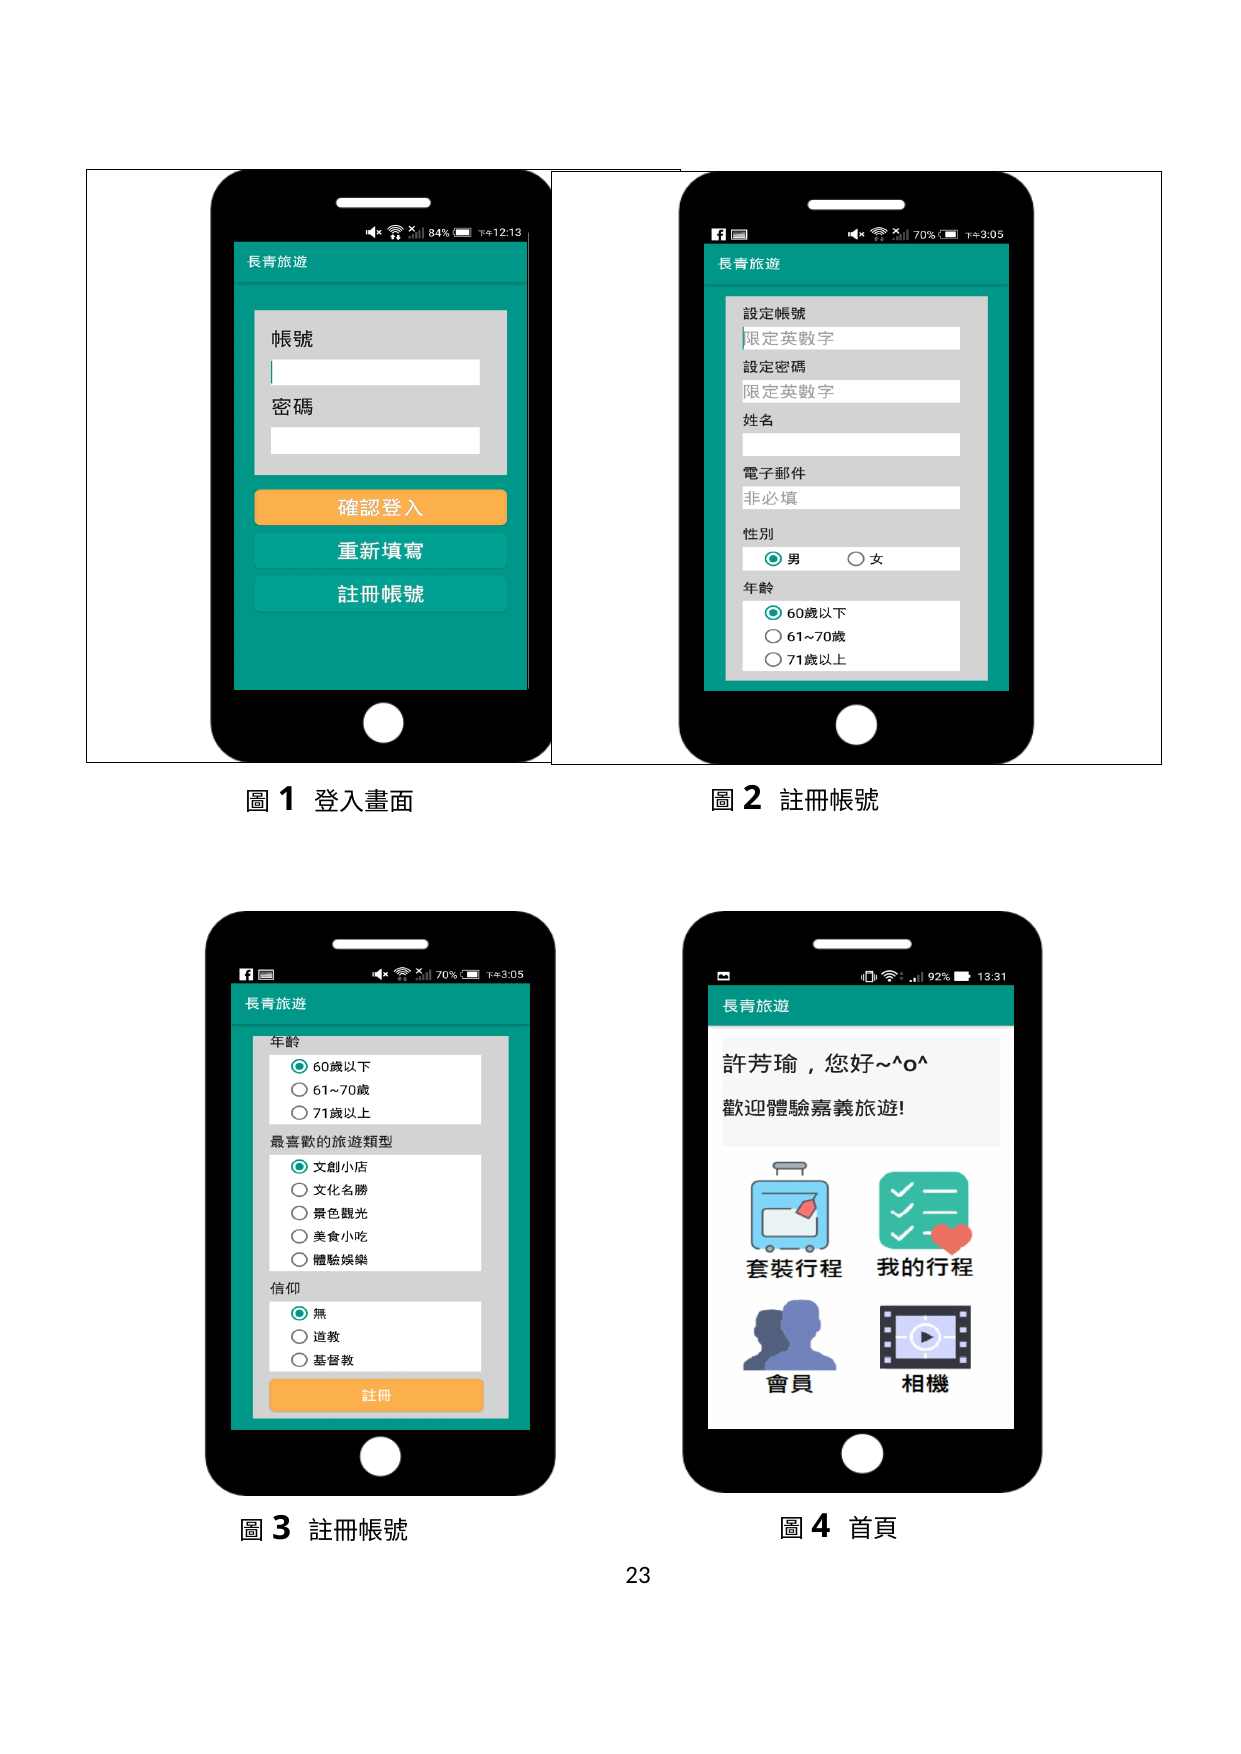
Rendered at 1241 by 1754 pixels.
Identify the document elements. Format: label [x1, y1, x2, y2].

picture [552, 172, 1161, 764]
picture [79, 911, 1172, 1496]
picture [87, 170, 680, 762]
